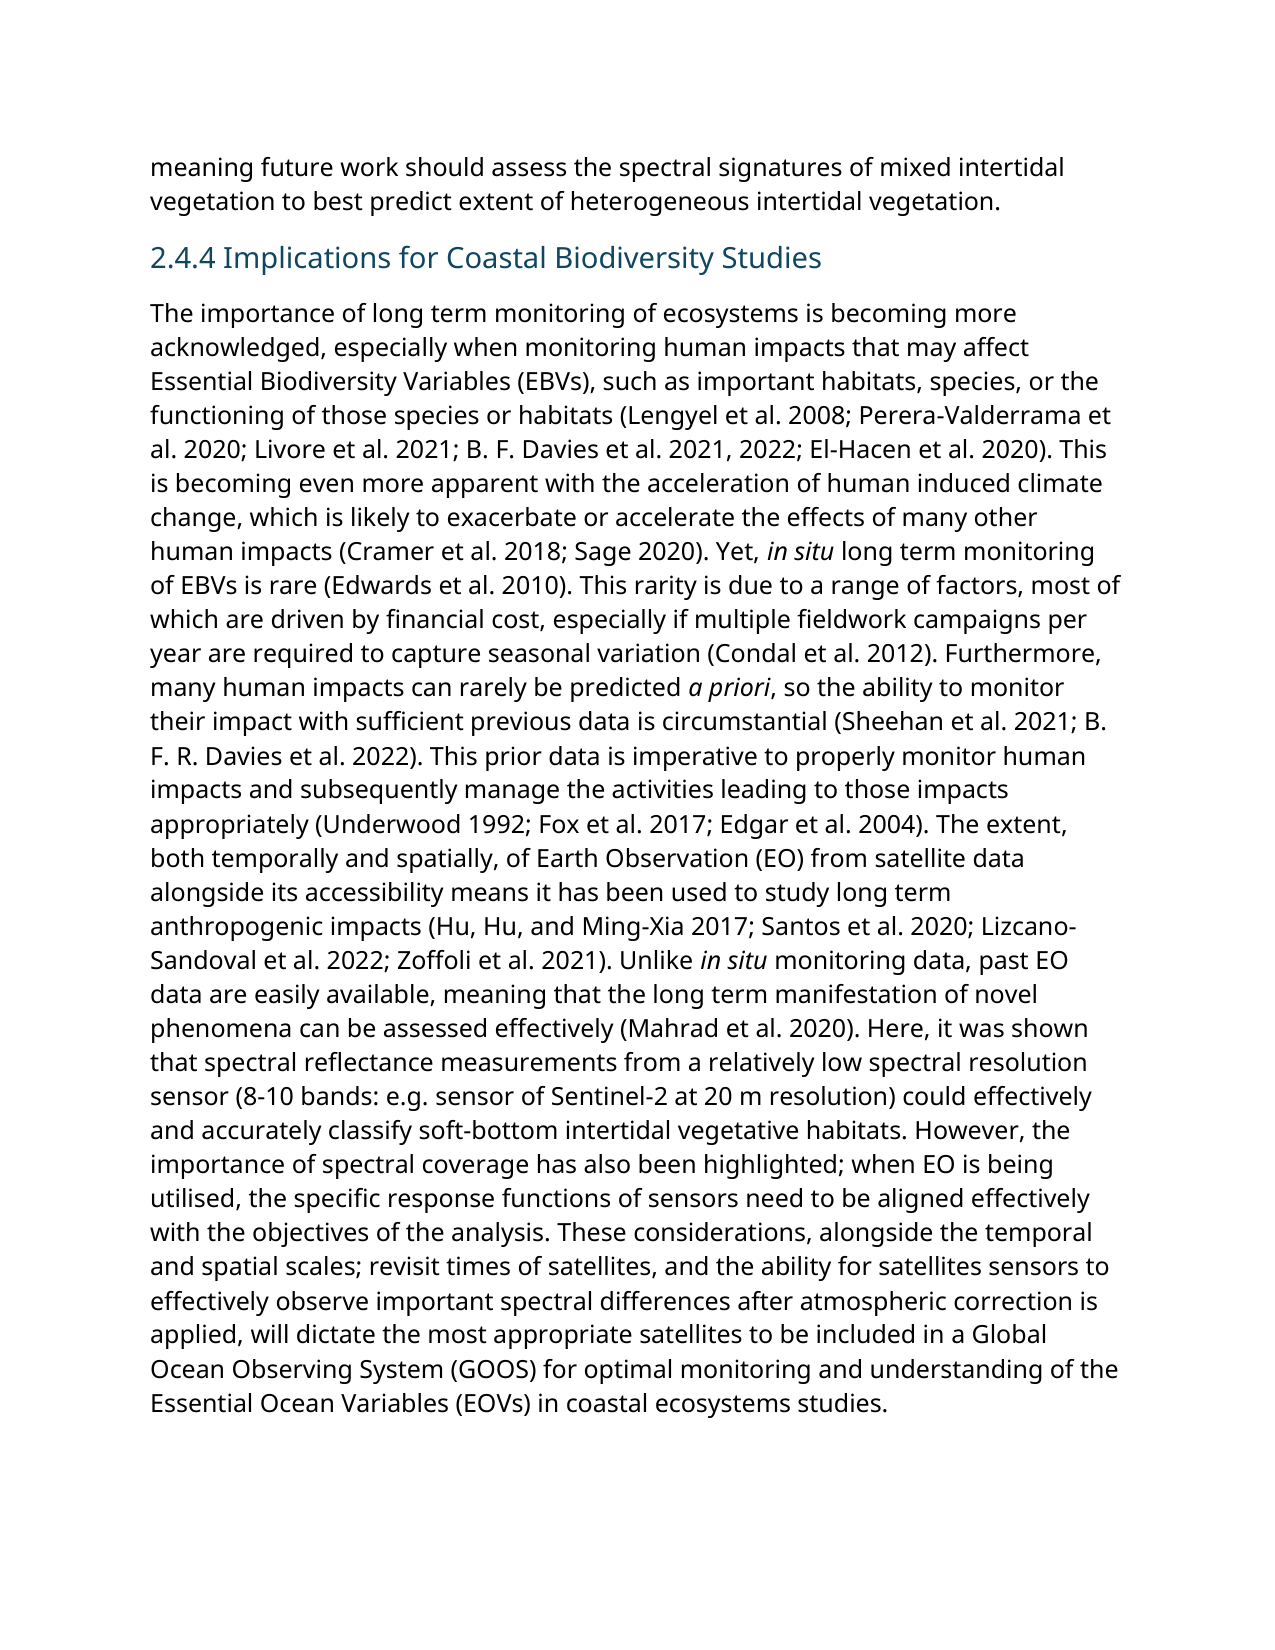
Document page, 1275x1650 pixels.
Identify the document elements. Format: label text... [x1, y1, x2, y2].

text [150, 150, 1125, 218]
subtitle 2.4.4 Implications for Coastal Biodiversity Studies [150, 237, 1125, 277]
text The importance of long term monitoring of ecosystems is becoming more acknowledged, especially when monitoring human impacts that may affect Essential Biodiversity Variables (EBVs), such as important habitats, species, or the functioning of those species or habitats (Lengyel et al. 2008; Perera-Valderrama et al. 2020; Livore et al. 2021; B. F. Davies et al. 2021, 2022; El-Hacen et al. 2020). This is becoming even more apparent with the acceleration of human induced climate change, which is likely to exacerbate or accelerate the effects of many other human impacts (Cramer et al. 2018; Sage 2020). Yet, in situ long term monitoring of EBVs is rare (Edwards et al. 2010). This rarity is due to a range of factors, most of which are driven by financial cost, especially if multiple fieldwork campaigns per year are required to capture seasonal variation (Condal et al. 2012). Furthermore, many human impacts can rarely be predicted a priori, so the ability to monitor their impact with sufficient previous data is circumstantial (Sheehan et al. 2021; B. F. R. Davies et al. 2022). This prior data is imperative to properly monitor human impacts and subsequently manage the activities leading to those impacts appropriately (Underwood 1992; Fox et al. 2017; Edgar et al. 2004). The extent, both temporally and spatially, of Earth Observation (EO) from satellite data alongside its accessibility means it has been used to study long term anthropogenic impacts (Hu, Hu, and Ming-Xia 2017; Santos et al. 2020; Lizcano-Sandoval et al. 2022; Zoffoli et al. 2021). Unlike in situ monitoring data, past EO data are easily available, meaning that the long term manifestation of novel phenomena can be assessed effectively (Mahrad et al. 2020). Here, it was shown that spectral reflectance measurements from a relatively low spectral resolution sensor (8-10 bands: e.g. sensor of Sentinel-2 at 20 m resolution) could effectively and accurately classify soft-bottom intertidal vegetative habitats. However, the importance of spectral coverage has also been highlighted; when EO is being utilised, the specific response functions of sensors need to be aligned effectively with the objectives of the analysis. These considerations, alongside the temporal and spatial scales; revisit times of satellites, and the ability for satellites sensors to effectively observe important spectral differences after atmospheric correction is applied, will dictate the most appropriate satellites to be included in a Global Ocean Observing System (GOOS) for optimal monitoring and understanding of the Essential Ocean Variables (EOVs) in coastal ecosystems studies. [150, 295, 1125, 1419]
